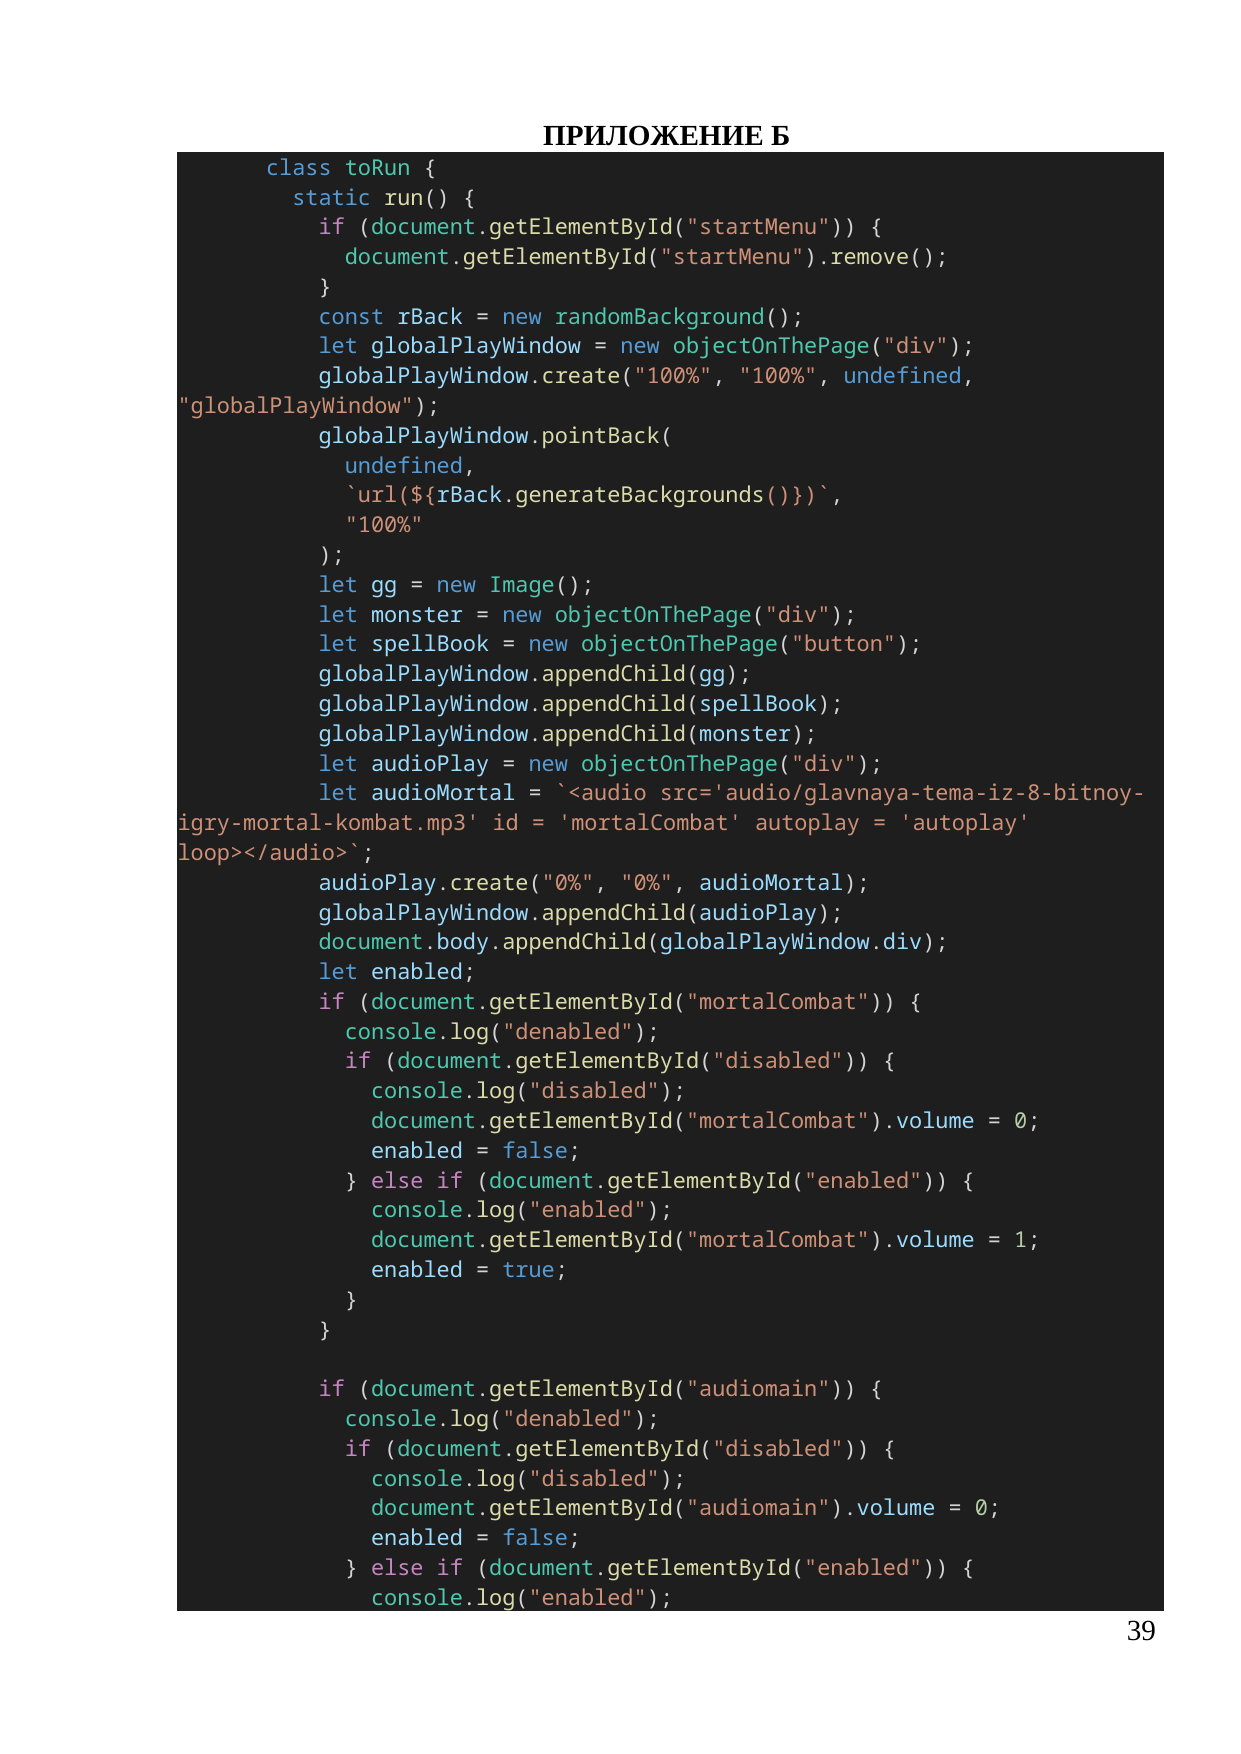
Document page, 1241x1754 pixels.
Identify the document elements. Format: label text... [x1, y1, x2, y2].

text } [177, 1284, 1164, 1313]
text enabled = false; [177, 1135, 1164, 1164]
text let audioPlay = new objectOnThePage("div"); [177, 747, 1164, 777]
text if (document.getElementById("audiomain")) { [177, 1373, 1164, 1403]
text console.log("disabled"); [177, 1462, 1164, 1492]
text let gg = new Image(); [177, 569, 1164, 598]
text undefined, [177, 449, 1164, 479]
text enabled = true; [177, 1254, 1164, 1284]
text globalPlayWindow.create("100%", "100%", undefined, "globalPlayWindow"); [177, 360, 1164, 420]
text `url(${rBack.generateBackgrounds()})`, [177, 479, 1164, 509]
text class toRun { [177, 152, 1164, 181]
text if (document.getElementById("disabled")) { [177, 1045, 1164, 1075]
text ); [177, 539, 1164, 569]
text const rBack = new randomBackground(); [177, 301, 1164, 330]
text audioPlay.create("0%", "0%", audioMortal); [177, 867, 1164, 896]
text console.log("denabled"); [177, 1016, 1164, 1045]
text let spellBook = new objectOnThePage("button"); [177, 628, 1164, 658]
text globalPlayWindow.appendChild(monster); [177, 718, 1164, 747]
text if (document.getElementById("mortalCombat")) { [177, 986, 1164, 1016]
text } [177, 1313, 1164, 1343]
text let enabled; [177, 956, 1164, 986]
text console.log("denabled"); [177, 1403, 1164, 1433]
text enabled = false; [177, 1522, 1164, 1552]
text globalPlayWindow.appendChild(spellBook); [177, 688, 1164, 718]
text let audioMortal = `<audio src='audio/glavnaya-tema-iz-8-bitnoy-igry-mortal-kombat.mp3' id = 'mortalCombat' autoplay = 'autoplay' loop></audio>`; [177, 777, 1164, 867]
text if (document.getElementById("disabled")) { [177, 1433, 1164, 1462]
text globalPlayWindow.appendChild(gg); [177, 658, 1164, 688]
text static run() { [177, 181, 1164, 211]
text console.log("enabled"); [177, 1582, 1164, 1611]
text document.getElementById("startMenu").remove(); [177, 241, 1164, 271]
text if (document.getElementById("startMenu")) { [177, 211, 1164, 241]
text console.log("disabled"); [177, 1075, 1164, 1105]
text document.getElementById("mortalCombat").volume = 0; [177, 1105, 1164, 1135]
text "100%" [177, 509, 1164, 539]
subtitle ПРИЛОЖЕНИЕ Б [177, 118, 1156, 152]
text globalPlayWindow.pointBack( [177, 420, 1164, 449]
text let monster = new objectOnThePage("div"); [177, 598, 1164, 628]
text globalPlayWindow.appendChild(audioPlay); [177, 896, 1164, 926]
text } [177, 271, 1164, 301]
text let globalPlayWindow = new objectOnThePage("div"); [177, 330, 1164, 360]
text document.getElementById("mortalCombat").volume = 1; [177, 1224, 1164, 1254]
text } else if (document.getElementById("enabled")) { [177, 1552, 1164, 1582]
text } else if (document.getElementById("enabled")) { [177, 1164, 1164, 1194]
text console.log("enabled"); [177, 1194, 1164, 1224]
text document.body.appendChild(globalPlayWindow.div); [177, 926, 1164, 956]
text document.getElementById("audiomain").volume = 0; [177, 1492, 1164, 1522]
